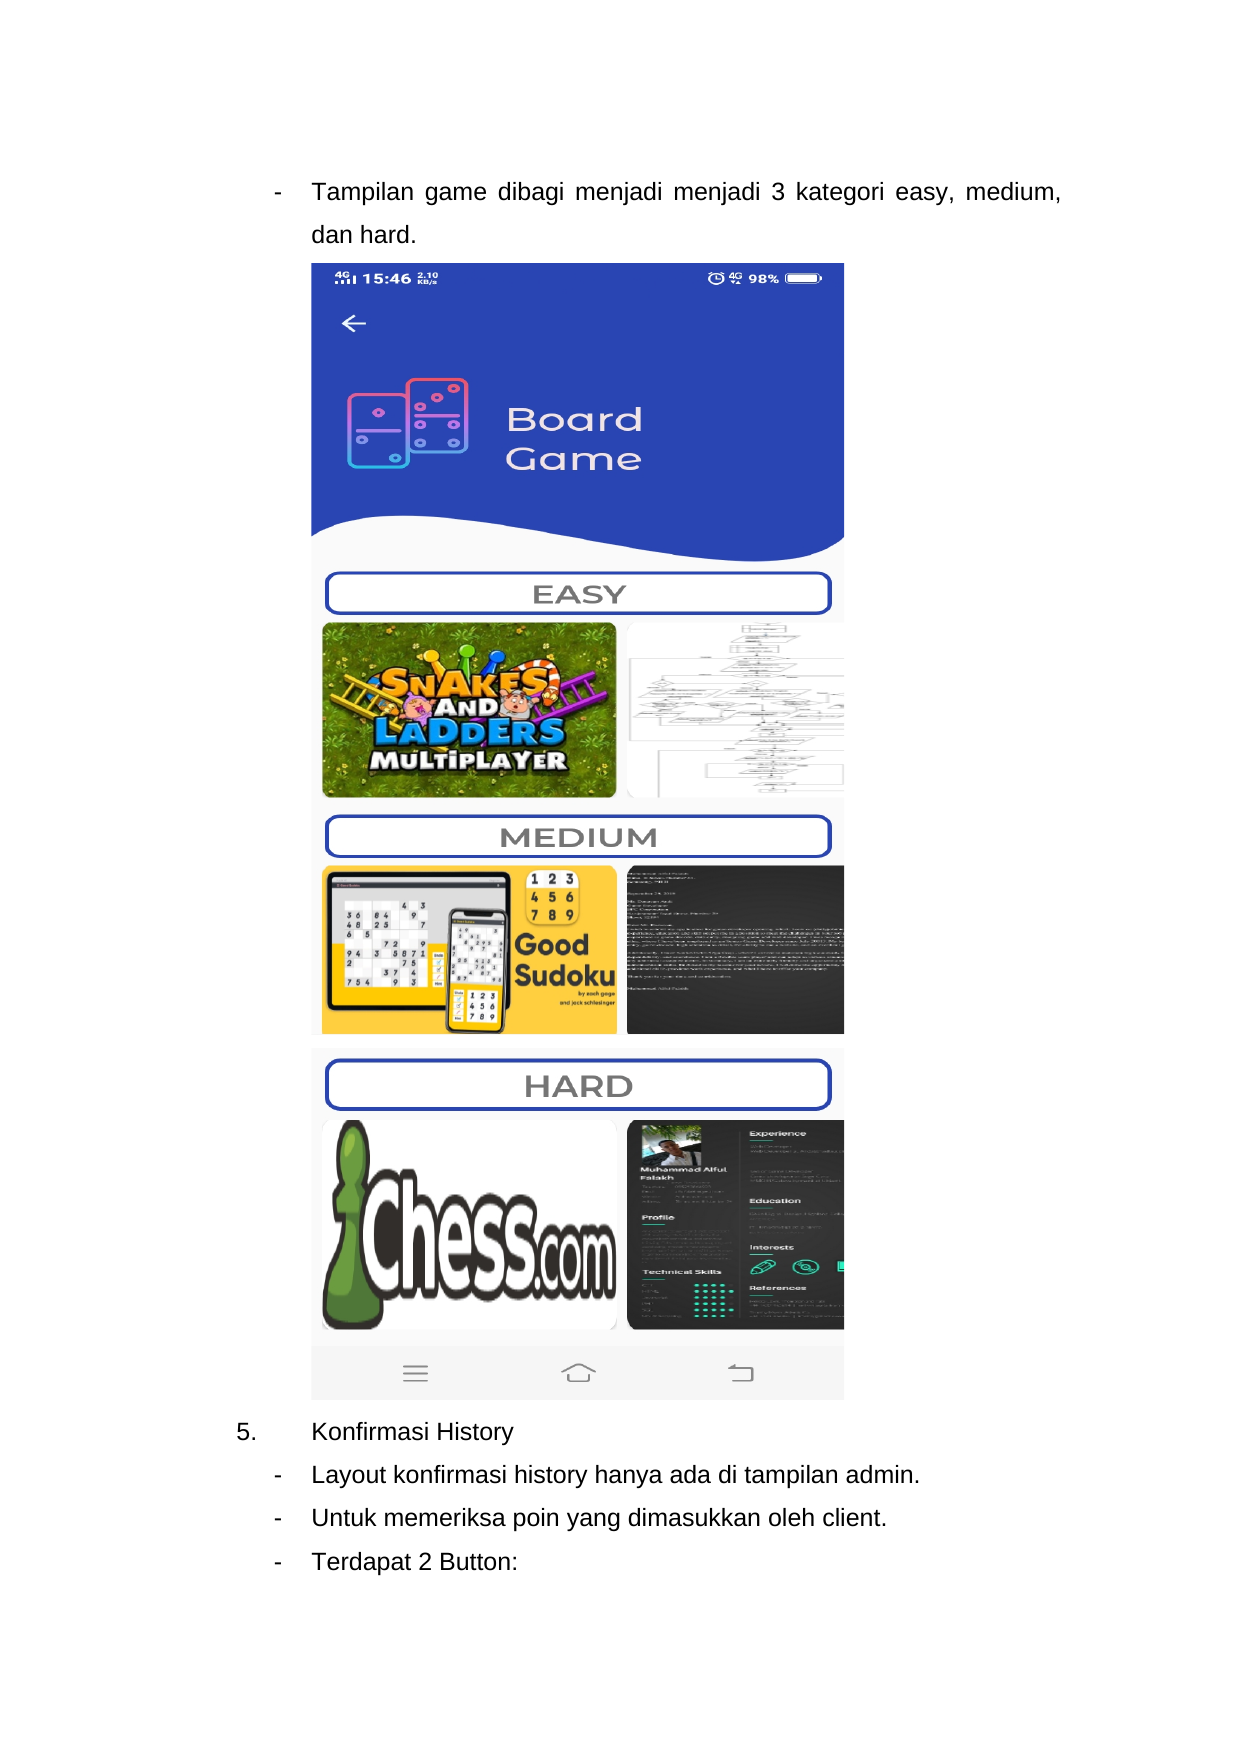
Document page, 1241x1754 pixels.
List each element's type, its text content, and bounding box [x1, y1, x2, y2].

picture [311, 1048, 845, 1400]
list Konfirmasi History [236, 1417, 1063, 1446]
list Layout konfirmasi history hanya ada di tampilan admin. [274, 1460, 1063, 1489]
list Terdapat 2 Button: [274, 1547, 1063, 1575]
list Untuk memeriksa poin yang dimasukkan oleh client. [274, 1503, 1063, 1532]
picture [311, 263, 845, 1035]
list Tampilan game dibagi menjadi menjadi 3 kategori easy, medium, dan hard. [274, 177, 1063, 249]
